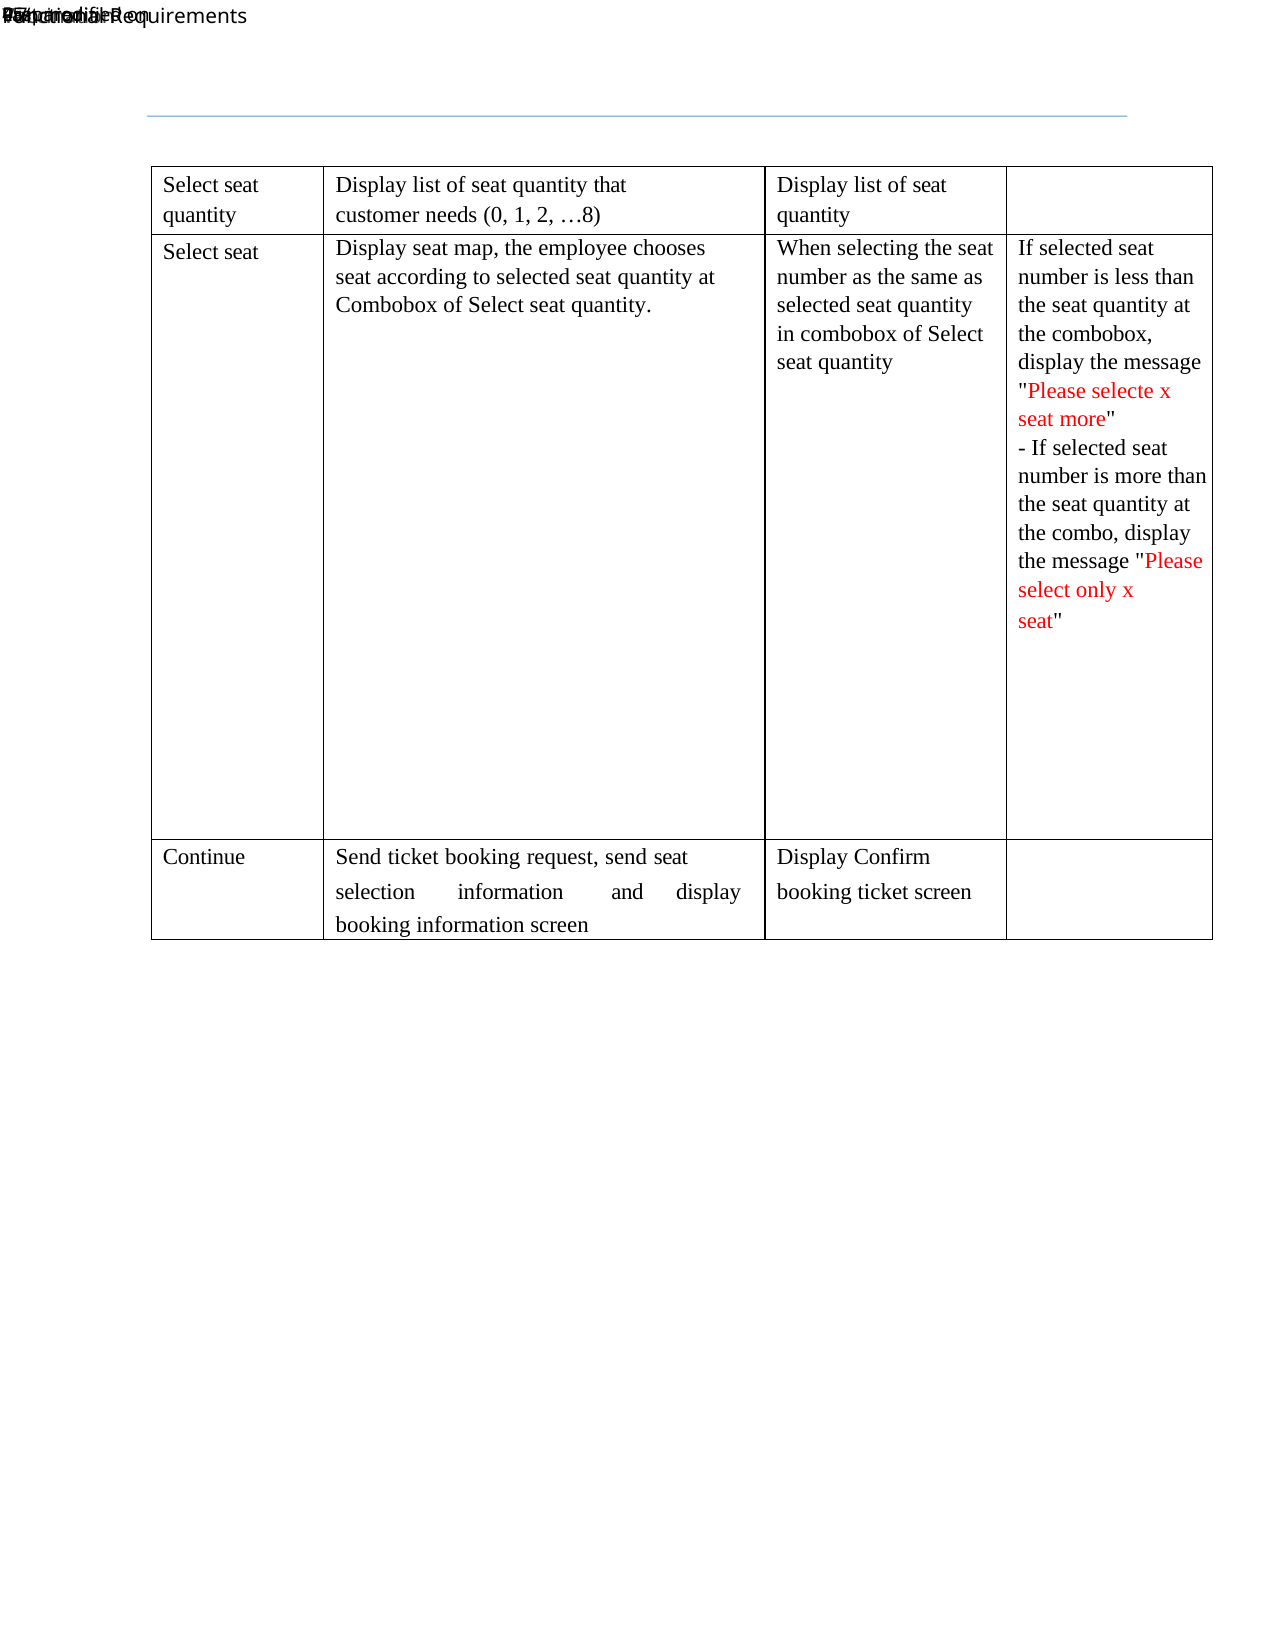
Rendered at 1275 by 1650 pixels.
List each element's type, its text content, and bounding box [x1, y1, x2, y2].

table_cell Display Confirm booking ticket screen [766, 840, 1006, 939]
table_header Display list of seat quantity that customer needs (0, 1, 2, …8) [324, 167, 764, 233]
table_header Select seat quantity [152, 167, 323, 233]
table_header [1007, 167, 1212, 233]
table_cell [1007, 840, 1212, 939]
table_header Display list of seat quantity [766, 167, 1006, 233]
table_cell Continue [152, 840, 323, 939]
table_cell When selecting the seat number as the same as selected seat quantity in combobox of Select seat quantity [766, 235, 1006, 838]
table_cell Send ticket booking request, send seat selection information and display booking information screen [324, 840, 764, 939]
table_cell Display seat map, the employee chooses seat according to selected seat quantity at Combobox of Select seat quantity. [324, 235, 764, 838]
table_cell If selected seat number is less than the seat quantity at the combobox, display the message "Please selecte x seat more" - If selected seat number is more than the seat quantity at the combo, display the message "Please select only x seat" [1007, 235, 1212, 838]
table_cell Select seat [152, 235, 323, 838]
